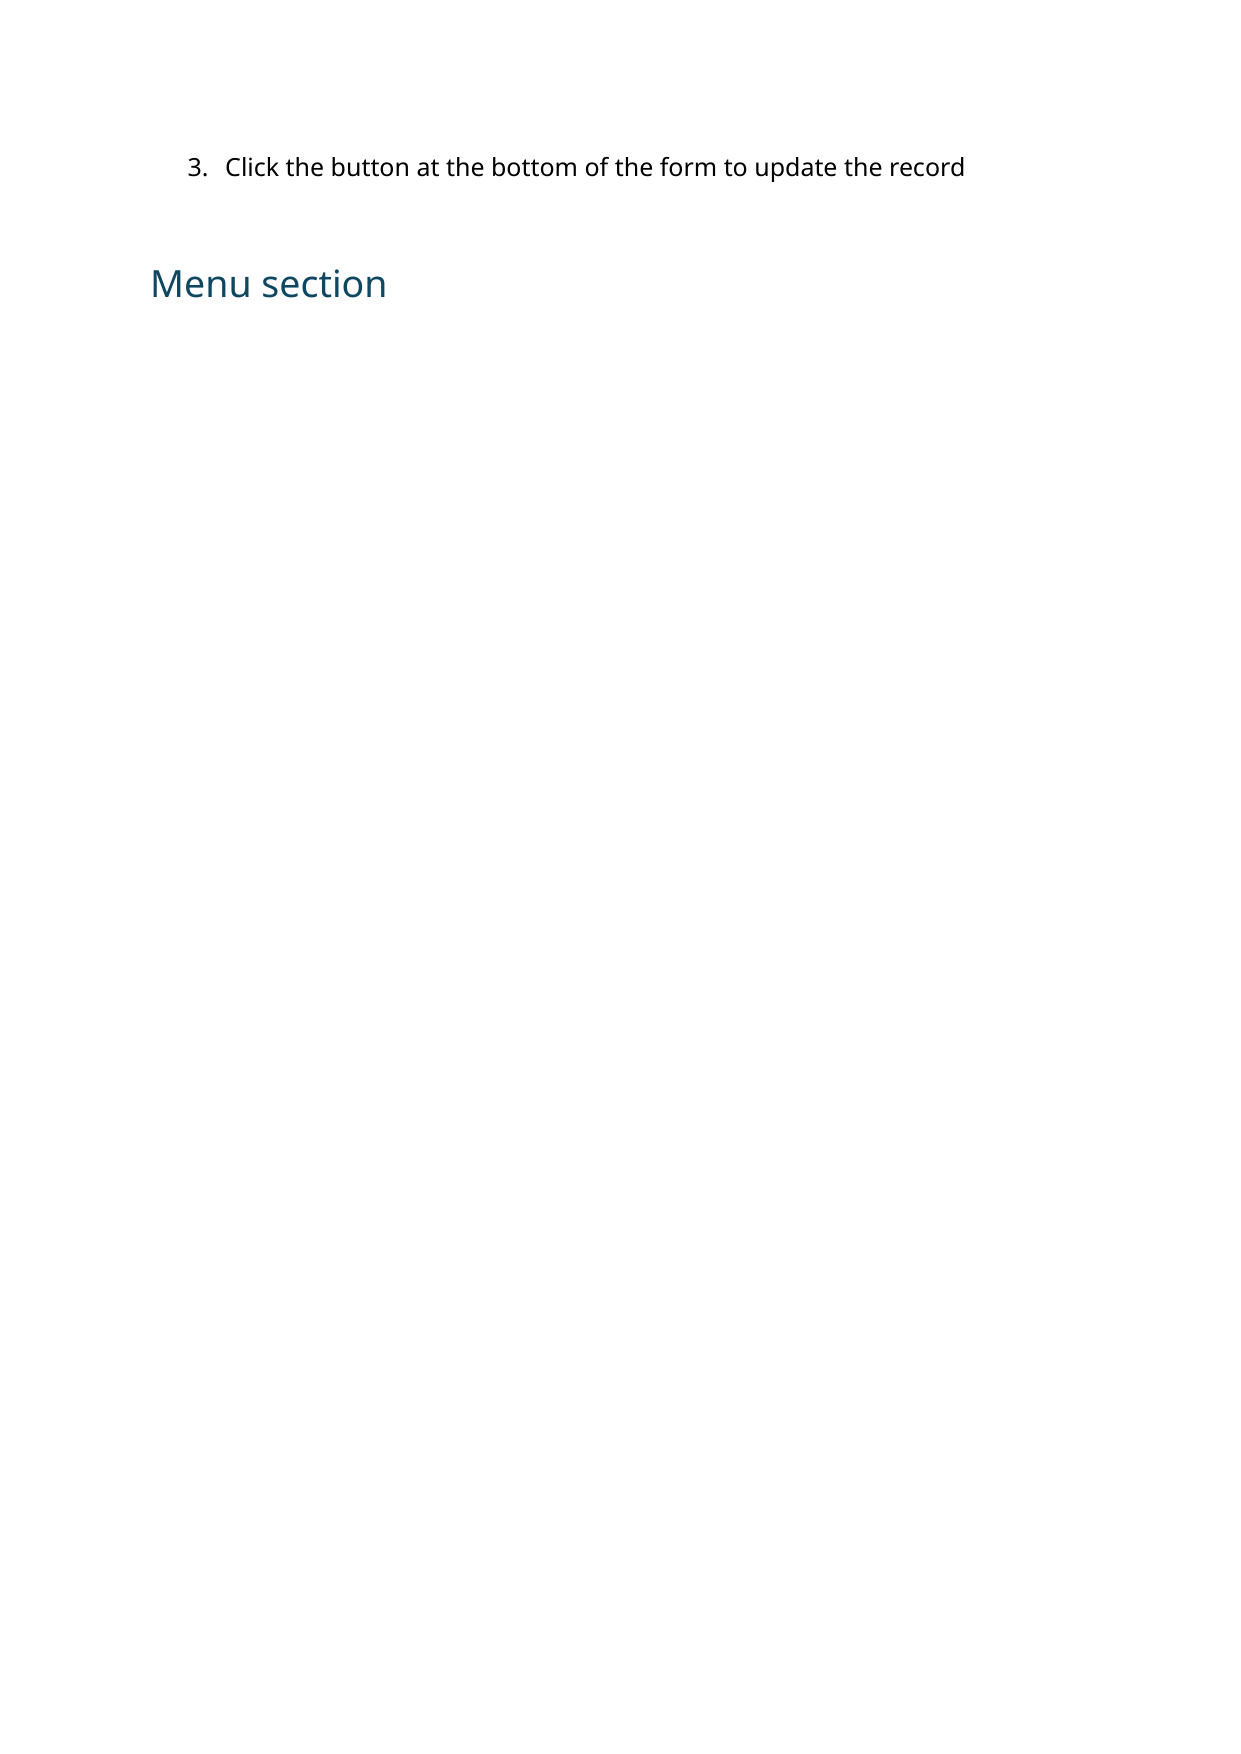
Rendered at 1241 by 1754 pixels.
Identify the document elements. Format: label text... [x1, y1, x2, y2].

list Click the button at the bottom of the form to update the record [187, 150, 1090, 184]
subtitle Menu section [150, 257, 1090, 308]
